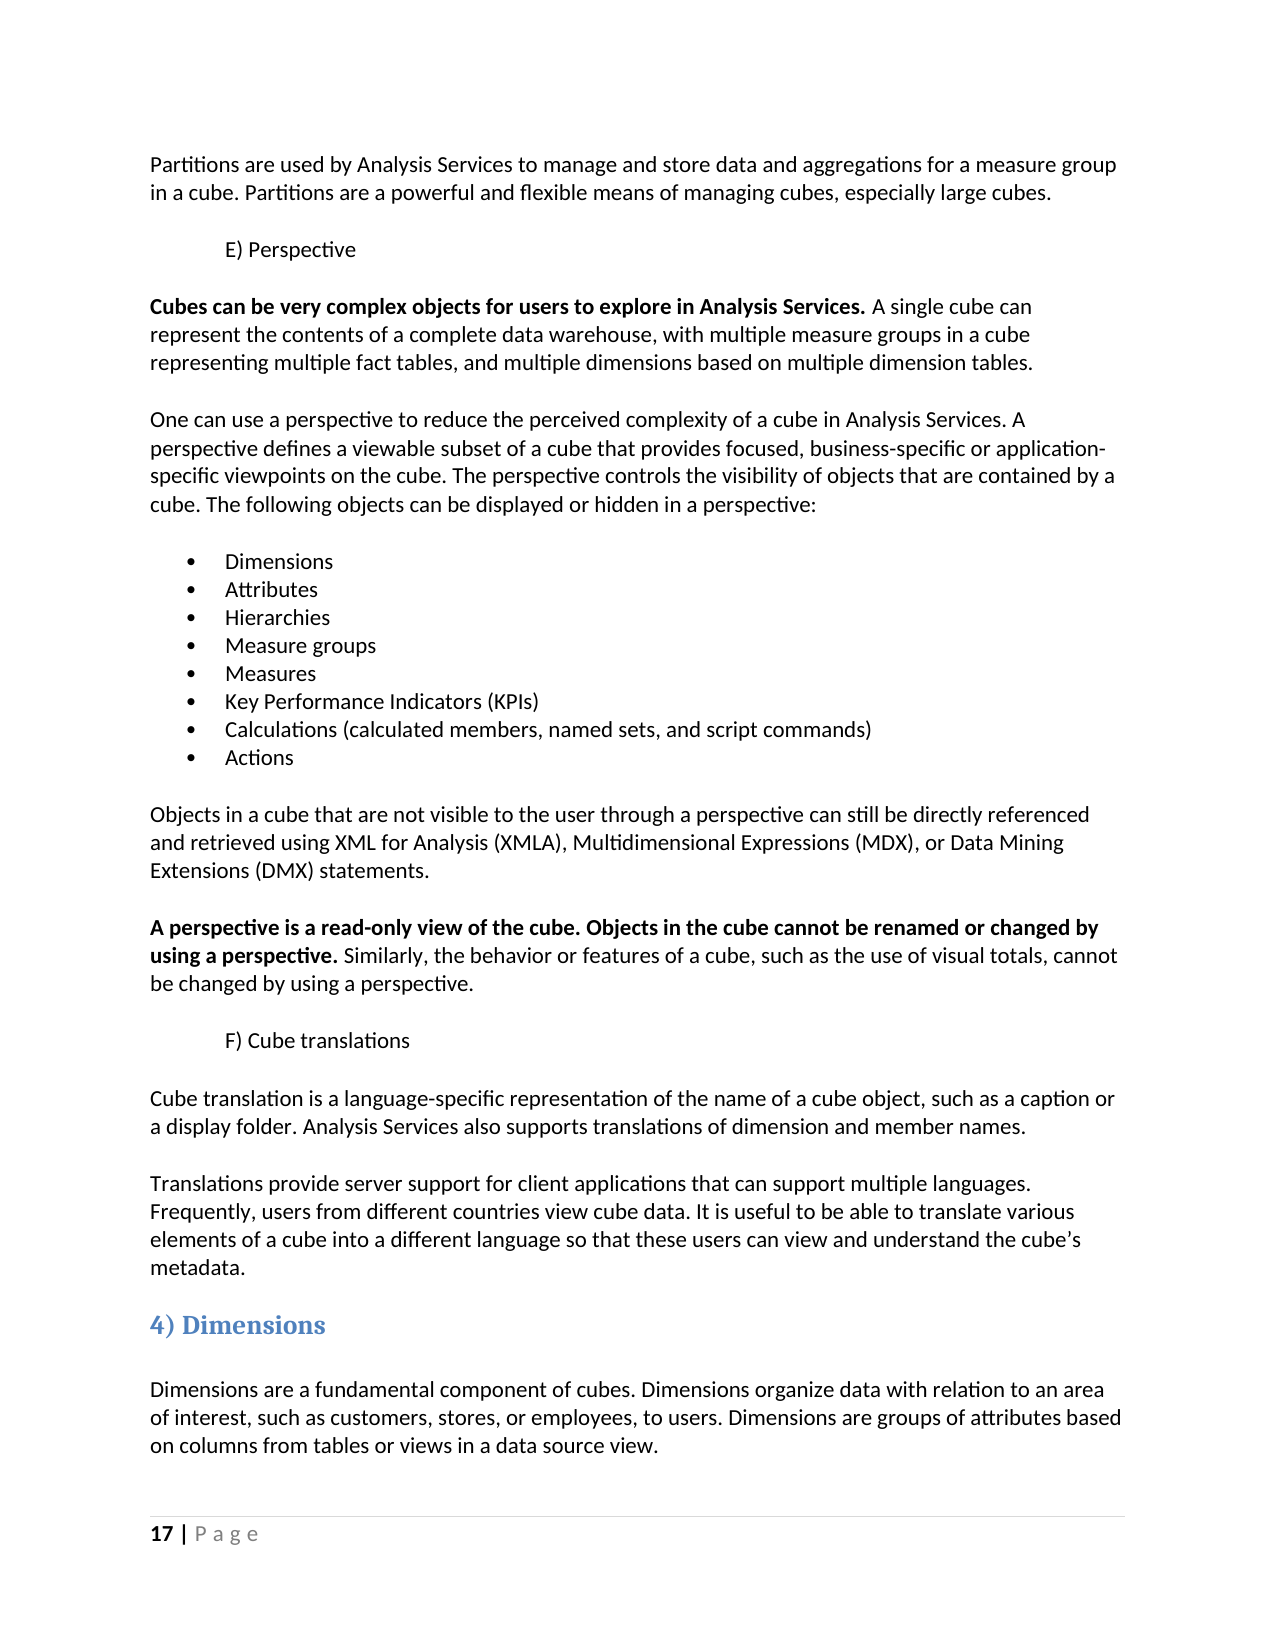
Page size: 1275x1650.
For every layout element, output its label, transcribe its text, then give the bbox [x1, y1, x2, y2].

list Key Performance Indicators (KPIs) [187, 687, 1125, 715]
subtitle 4) Dimensions [150, 1310, 1125, 1341]
text Dimensions are a fundamental component of cubes. Dimensions organize data with relation to an area of interest, such as customers, stores, or employees, to users. Dimensions are groups of attributes based on columns from tables or views in a data source view. [150, 1375, 1125, 1459]
text Cubes can be very complex objects for users to explore in Analysis Services. A single cube can represent the contents of a complete data warehouse, with multiple measure groups in a cube representing multiple fact tables, and multiple dimensions based on multiple dimension tables. [150, 292, 1125, 376]
list Measures [187, 659, 1125, 687]
text F) Cube translations [150, 1027, 1125, 1055]
list Hierarchies [187, 603, 1125, 631]
text Translations provide server support for client applications that can support multiple languages. Frequently, users from different countries view cube data. It is useful to be able to translate various elements of a cube into a different language so that these users can view and understand the cube’s metadata. [150, 1169, 1125, 1281]
text Objects in a cube that are not visible to the user through a perspective can still be directly referenced and retrieved using XML for Analysis (XMLA), Multidimensional Expressions (MDX), or Data Mining Extensions (DMX) statements. [150, 800, 1125, 884]
text Cube translation is a language-specific representation of the name of a cube object, such as a caption or a display folder. Analysis Services also supports translations of dimension and member names. [150, 1084, 1125, 1140]
text Partitions are used by Analysis Services to manage and store data and aggregations for a measure group in a cube. Partitions are a powerful and flexible means of managing cubes, especially large cubes. [150, 150, 1125, 206]
text One can use a perspective to reduce the perceived complexity of a cube in Analysis Services. A perspective defines a viewable subset of a cube that provides focused, business-specific or application-specific viewpoints on the cube. The perspective controls the visibility of objects that are contained by a cube. The following objects can be displayed or hidden in a perspective: [150, 406, 1125, 518]
text A perspective is a read-only view of the cube. Objects in the cube cannot be renamed or changed by using a perspective. Similarly, the behavior or features of a cube, such as the use of visual totals, cannot be changed by using a perspective. [150, 913, 1125, 997]
list Measure groups [187, 631, 1125, 659]
list Attributes [187, 575, 1125, 603]
text E) Perspective [150, 235, 1125, 263]
list Actions [187, 743, 1125, 771]
list Dimensions [187, 547, 1125, 575]
list Calculations (calculated members, named sets, and script commands) [187, 715, 1125, 743]
